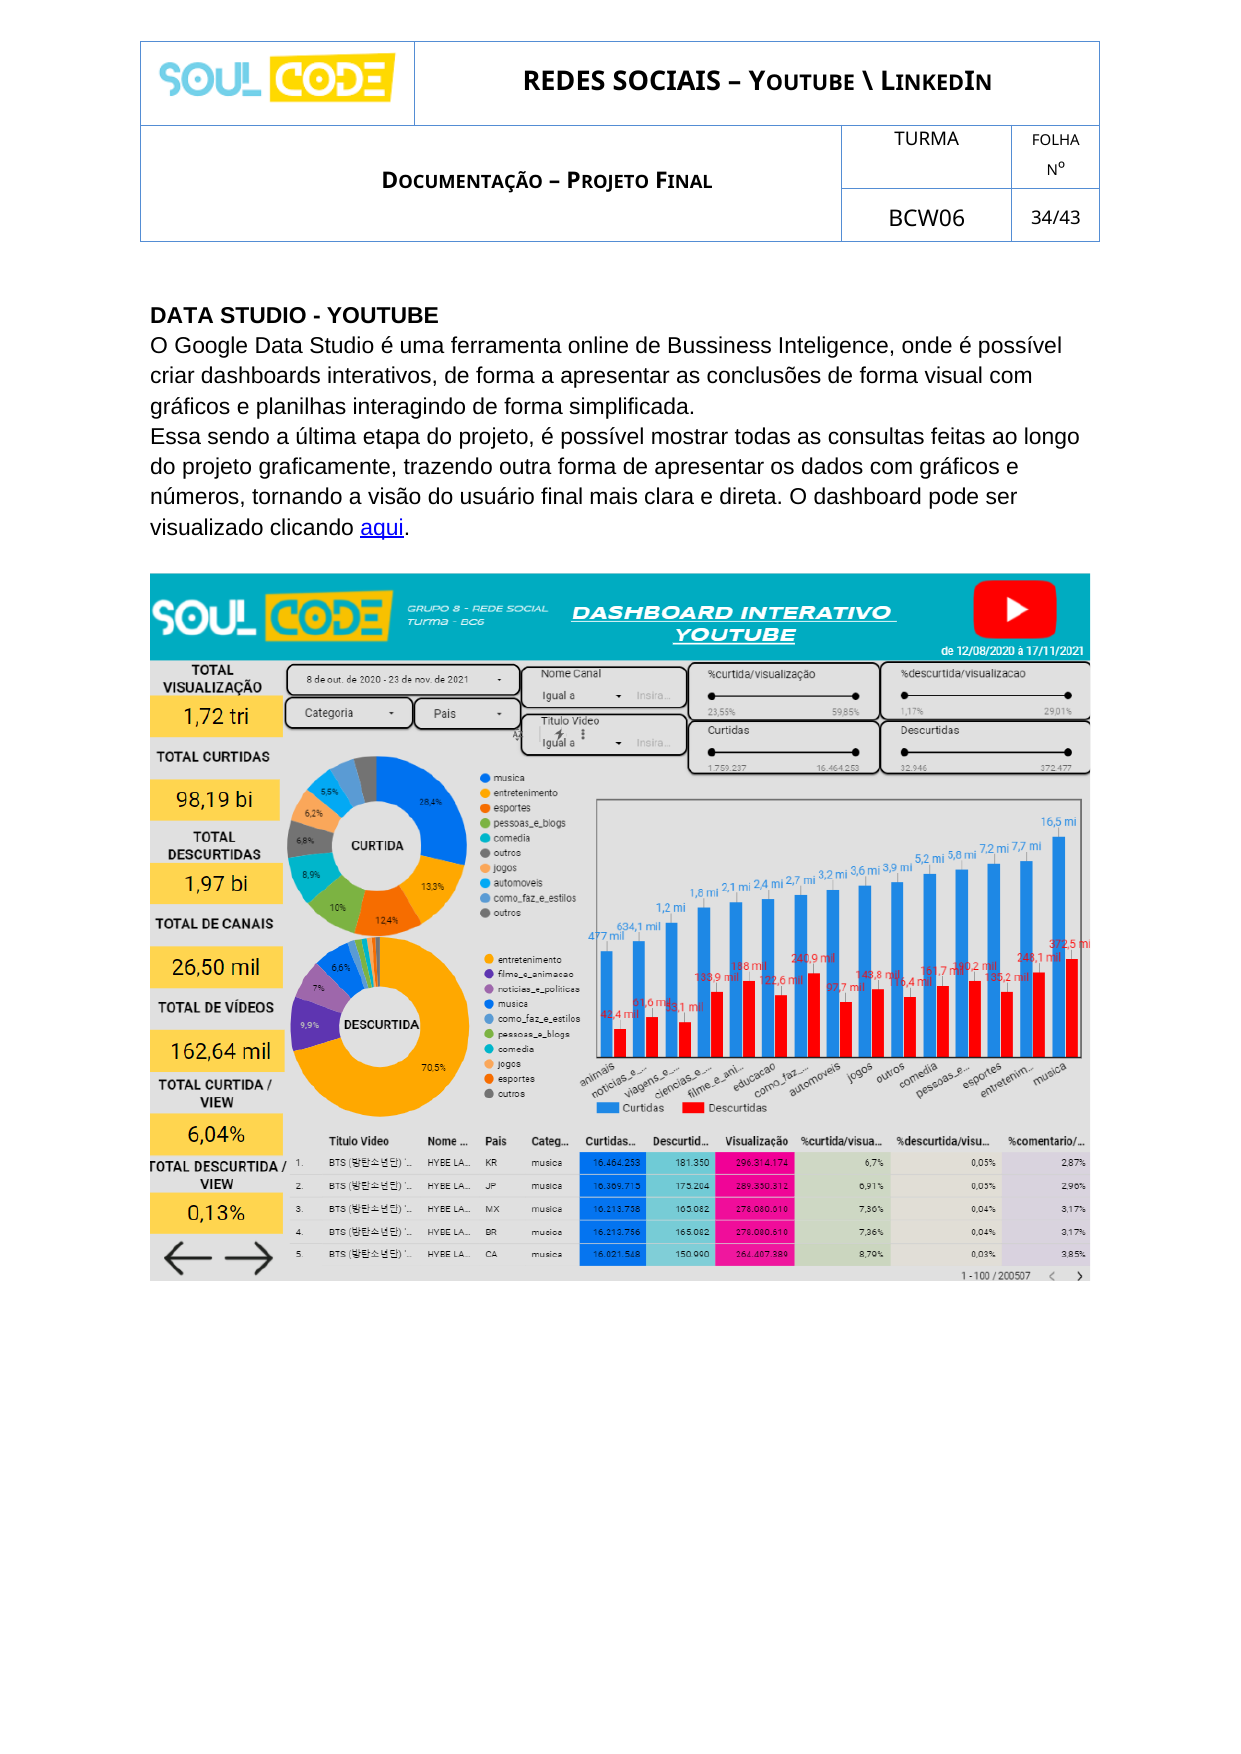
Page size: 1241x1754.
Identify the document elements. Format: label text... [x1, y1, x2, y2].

picture [151, 48, 404, 110]
picture [150, 573, 1091, 1281]
text O Google Data Studio é uma ferramenta online de Bussiness Inteligence, onde é possível criar dashboards interativos, de forma a apresentar as conclusões de forma visual com gráficos e planilhas interagindo de forma simplificada. [150, 332, 1090, 419]
text DATA STUDIO - YOUTUBE [150, 302, 1090, 328]
text Essa sendo a última etapa do projeto, é possível mostrar todas as consultas feitas ao longo do projeto graficamente, trazendo outra forma de apresentar os dados com gráficos e números, tornando a visão do usuário final mais clara e direta. O dashboard pode ser visualizado clicando aqui. [150, 423, 1090, 540]
